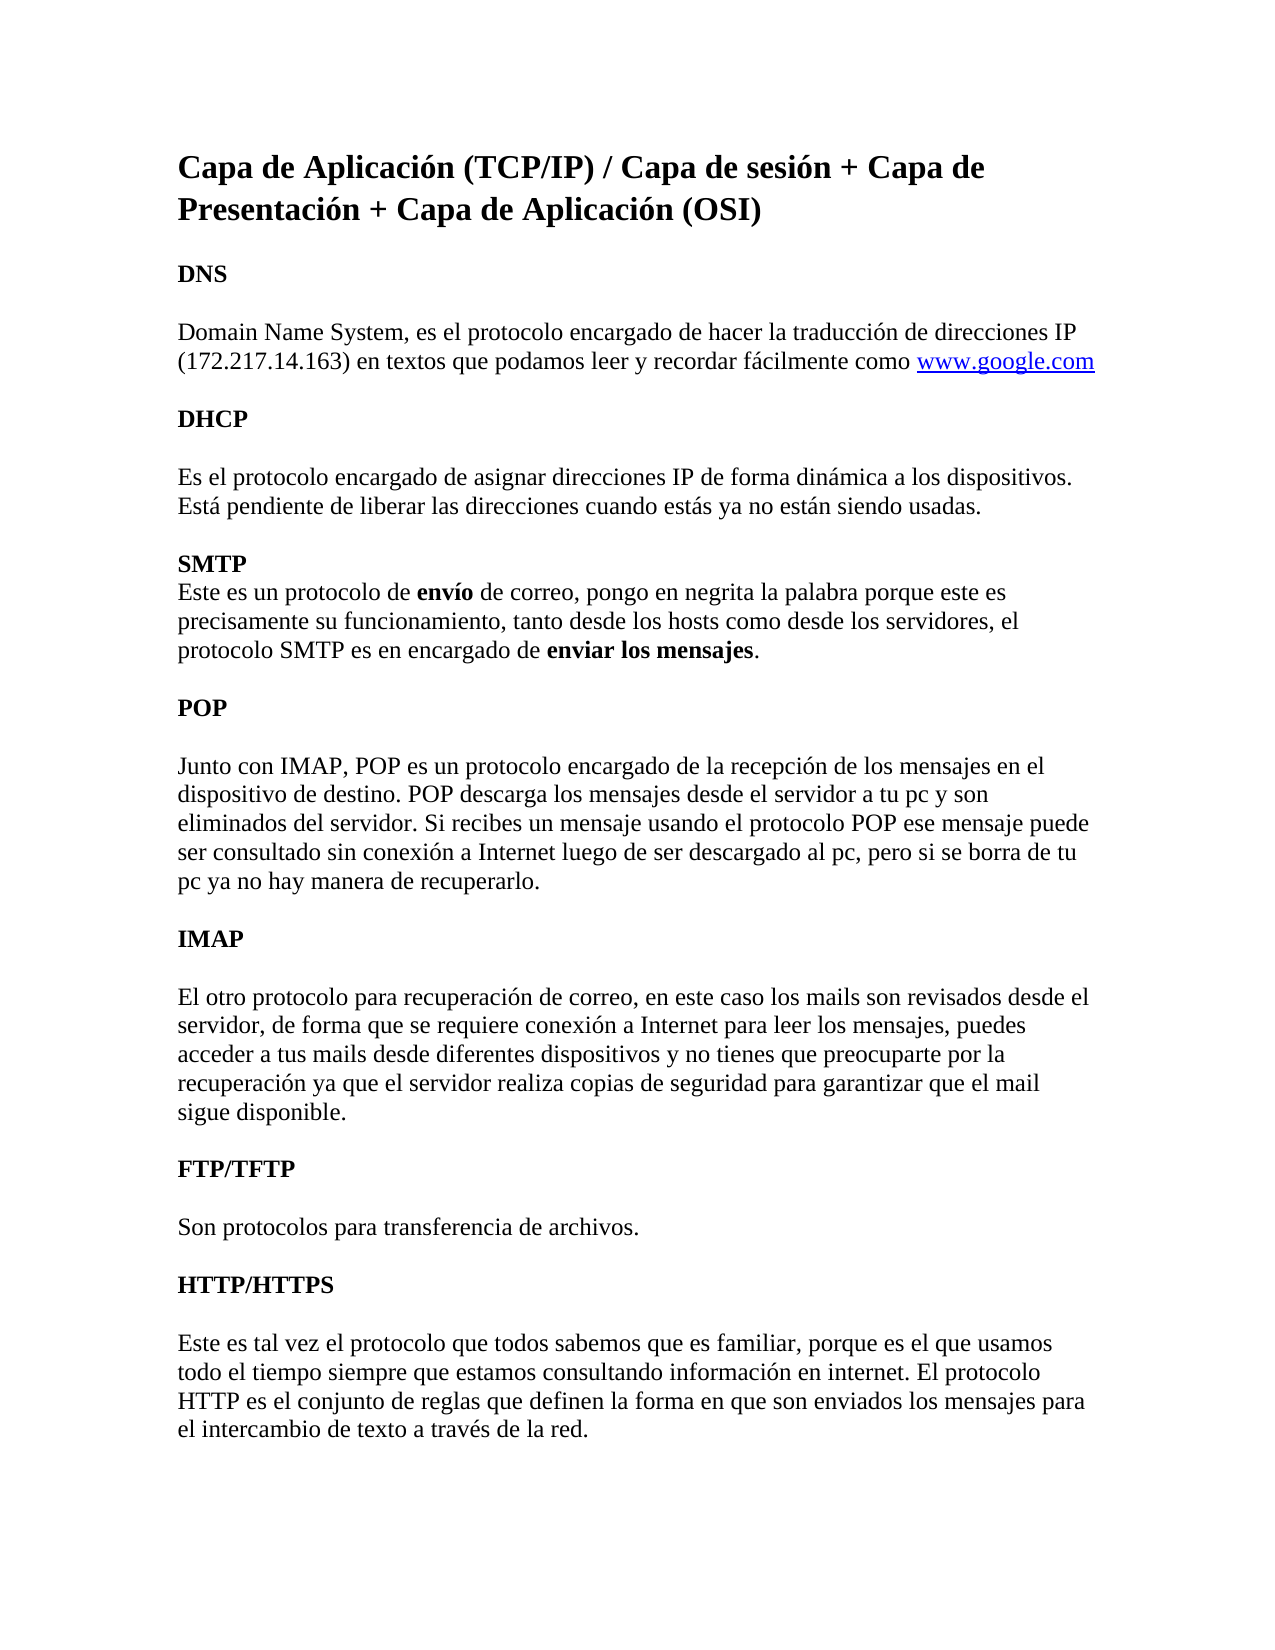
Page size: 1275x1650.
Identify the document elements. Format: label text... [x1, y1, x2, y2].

text IMAP [177, 924, 1098, 952]
text DNS [177, 259, 1098, 288]
text HTTP/HTTPS [177, 1270, 1098, 1299]
text Junto con IMAP, POP es un protocolo encargado de la recepción de los mensajes en el dispositivo de destino. POP descarga los mensajes desde el servidor a tu pc y son eliminados del servidor. Si recibes un mensaje usando el protocolo POP ese mensaje puede ser consultado sin conexión a Internet luego de ser descargado al pc, pero si se borra de tu pc ya no hay manera de recuperarlo. [177, 751, 1098, 894]
text DHCP [177, 404, 1098, 433]
text POP [177, 693, 1098, 722]
text SMTP Este es un protocolo de envío de correo, pongo en negrita la palabra porque este es precisamente su funcionamiento, tanto desde los hosts como desde los servidores, el protocolo SMTP es en encargado de enviar los mensajes. [177, 549, 1098, 664]
text Son protocolos para transferencia de archivos. [177, 1212, 1098, 1241]
text Domain Name System, es el protocolo encargado de hacer la traducción de direcciones IP (172.217.14.163) en textos que podamos leer y recordar fácilmente como www.google.com [177, 317, 1098, 375]
text Este es tal vez el protocolo que todos sabemos que es familiar, porque es el que usamos todo el tiempo siempre que estamos consultando información en internet. El protocolo HTTP es el conjunto de reglas que definen la forma en que son enviados los mensajes para el intercambio de texto a través de la red. [177, 1328, 1098, 1443]
text Es el protocolo encargado de asignar direcciones IP de forma dinámica a los dispositivos. Está pendiente de liberar las direcciones cuando estás ya no están siendo usadas. [177, 462, 1098, 519]
text FTP/TFTP [177, 1154, 1098, 1183]
subtitle Capa de Aplicación (TCP/IP) / Capa de sesión + Capa de Presentación + Capa de Aplicación (OSI) [177, 148, 1098, 227]
text El otro protocolo para recuperación de correo, en este caso los mails son revisados desde el servidor, de forma que se requiere conexión a Internet para leer los mensajes, puedes acceder a tus mails desde diferentes dispositivos y no tienes que preocuparte por la recuperación ya que el servidor realiza copias de seguridad para garantizar que el mail sigue disponible. [177, 982, 1098, 1125]
